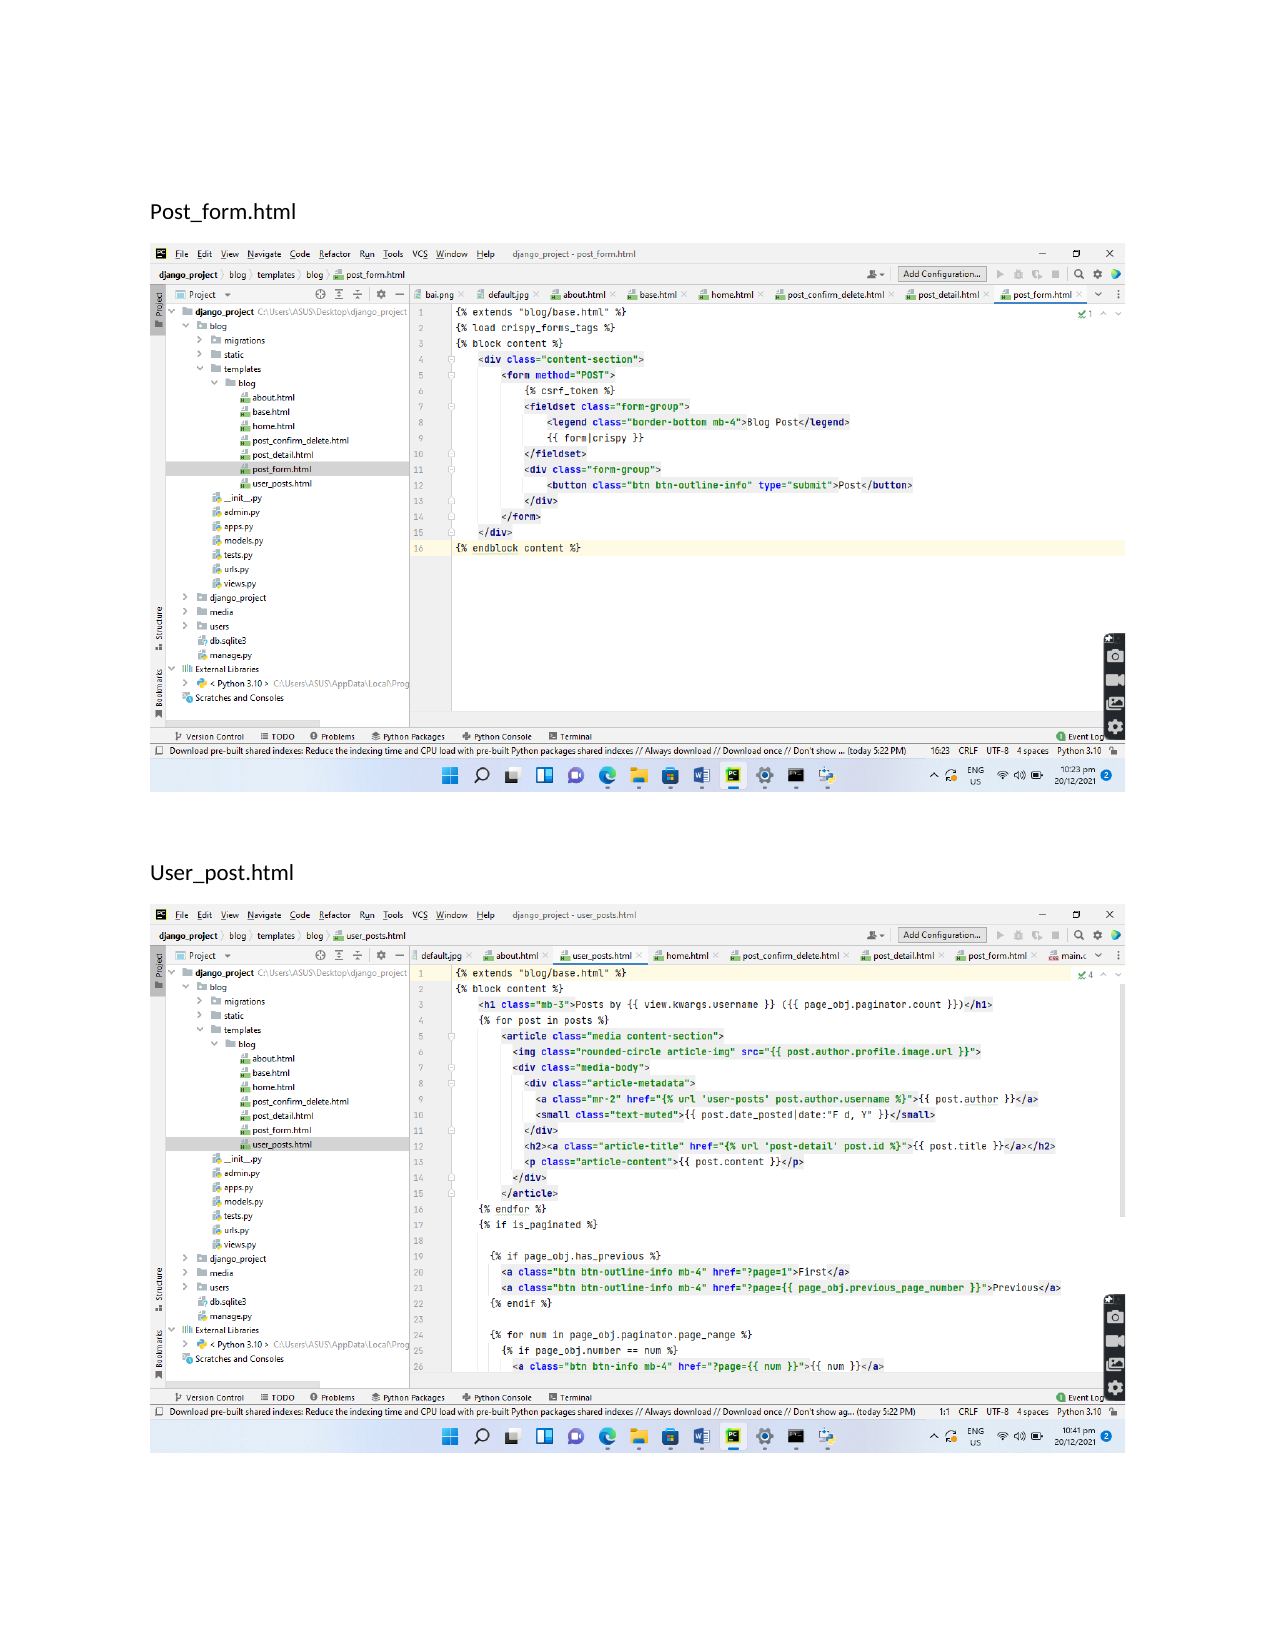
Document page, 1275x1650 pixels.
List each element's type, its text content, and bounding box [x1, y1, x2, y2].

text User_post.html [150, 858, 1125, 886]
picture [150, 243, 1125, 792]
text Post_form.html [150, 197, 1125, 225]
picture [150, 904, 1125, 1453]
